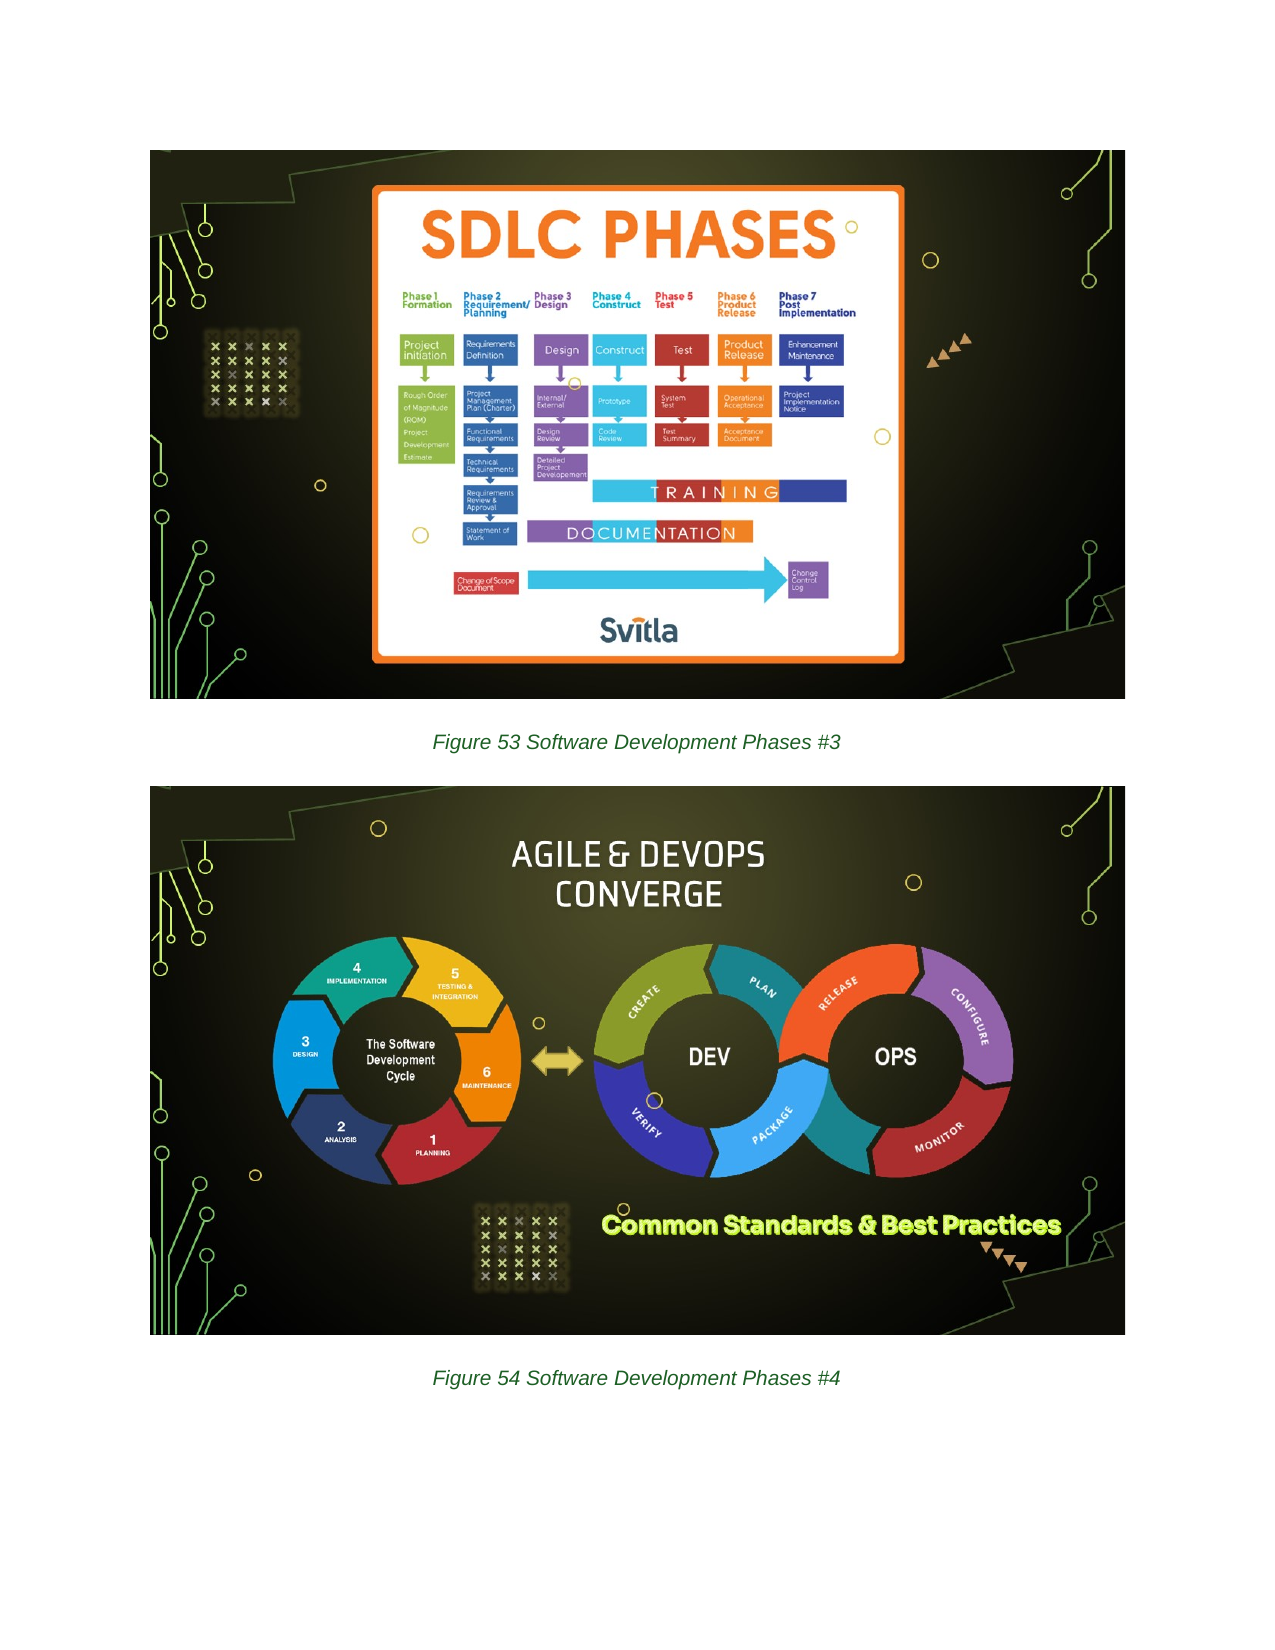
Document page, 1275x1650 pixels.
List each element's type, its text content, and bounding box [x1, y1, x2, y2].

picture [150, 150, 1125, 699]
text Figure 57 Software Development Phases #3 [150, 729, 1125, 753]
text Figure 58 Software Development Phases #4 [150, 1366, 1125, 1390]
picture [150, 786, 1125, 1335]
